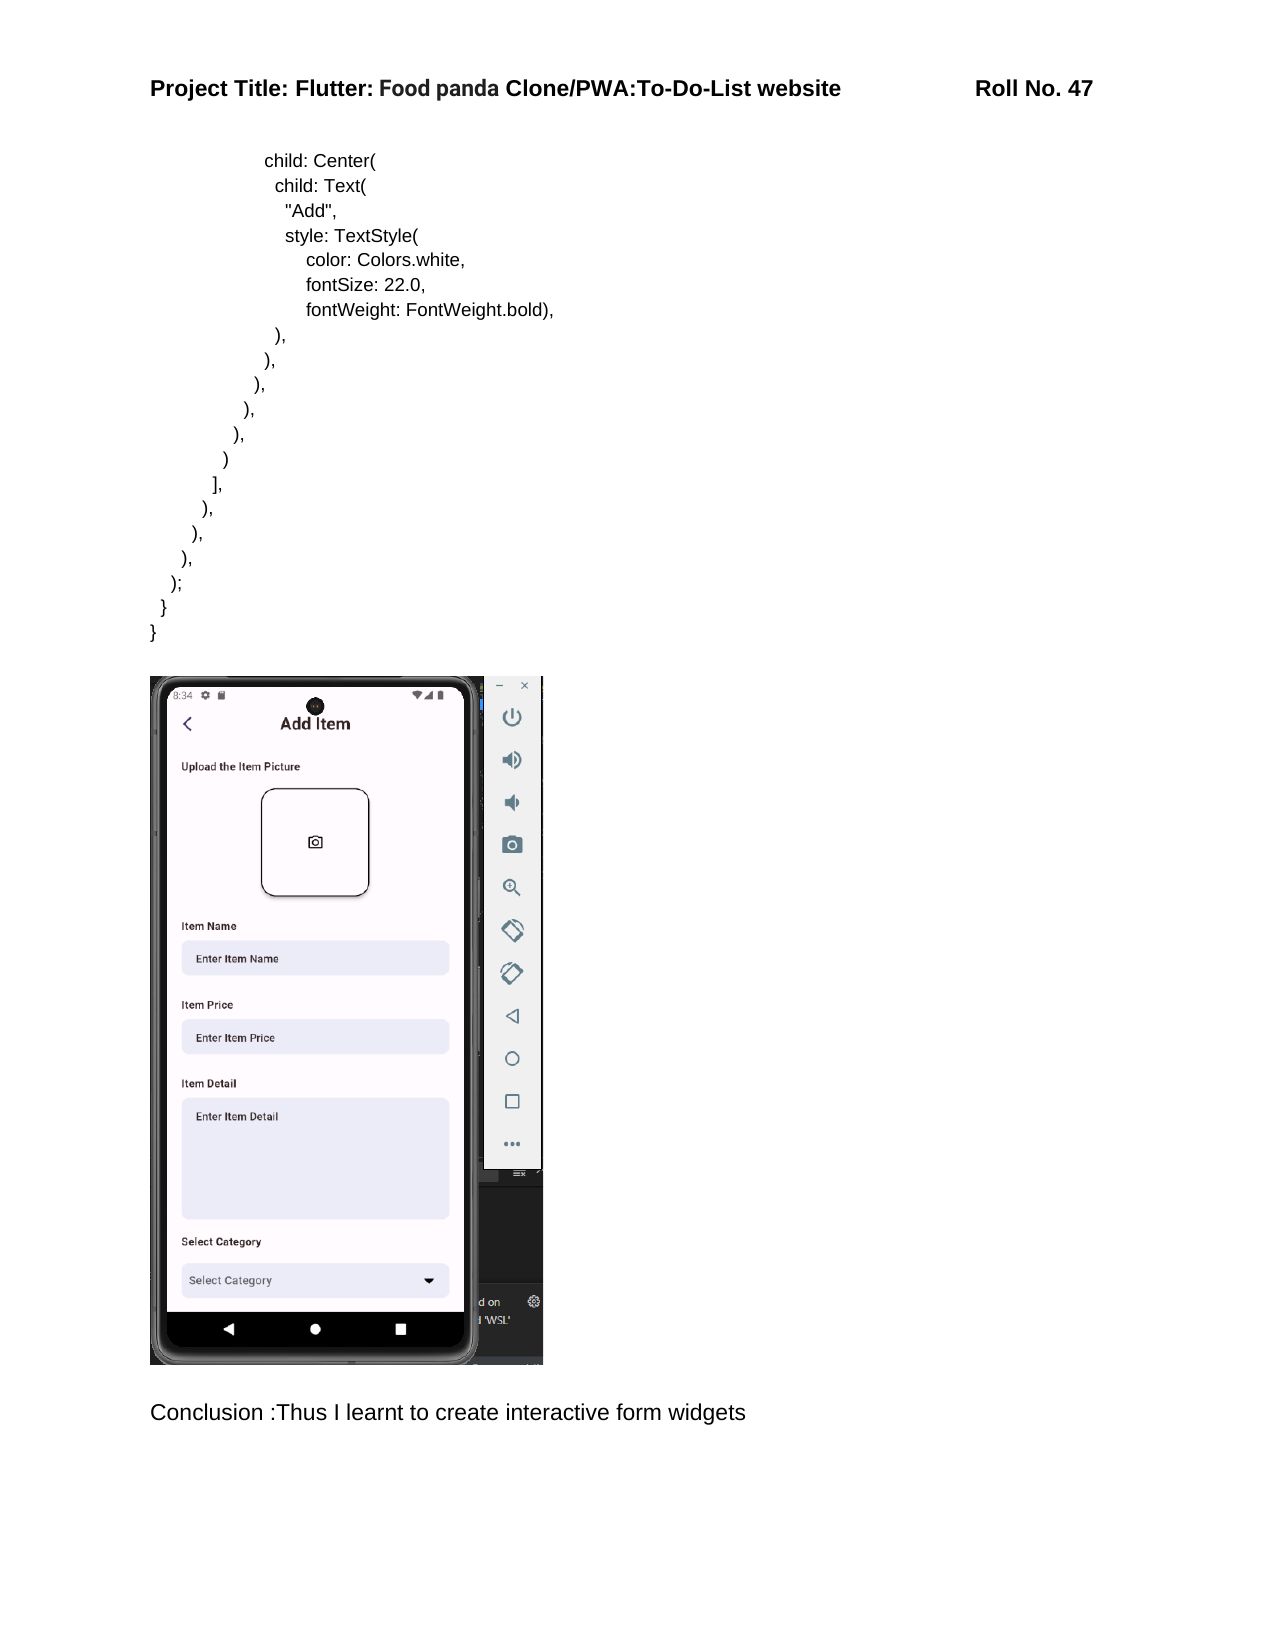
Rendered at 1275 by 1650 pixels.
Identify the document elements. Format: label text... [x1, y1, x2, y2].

text ), [150, 547, 1125, 568]
text "Add", [150, 199, 1125, 221]
text ); [150, 571, 1125, 593]
text child: Text( [150, 175, 1125, 196]
text style: TextStyle( [150, 224, 1125, 246]
picture [150, 676, 544, 1365]
text fontSize: 22.0, [150, 274, 1125, 296]
text } [150, 621, 1125, 643]
text fontWeight: FontWeight.bold), [150, 299, 1125, 320]
text ), [150, 423, 1125, 444]
text ), [150, 522, 1125, 543]
text ), [150, 323, 1125, 345]
text ), [150, 398, 1125, 419]
text color: Colors.white, [150, 249, 1125, 271]
text Conclusion :Thus I learnt to create interactive form widgets [150, 1399, 1125, 1425]
text ], [150, 472, 1125, 494]
text ), [150, 348, 1125, 370]
text child: Center( [150, 150, 1125, 172]
text ), [150, 373, 1125, 395]
text ) [150, 447, 1125, 469]
text ), [150, 497, 1125, 519]
text } [150, 596, 1125, 618]
